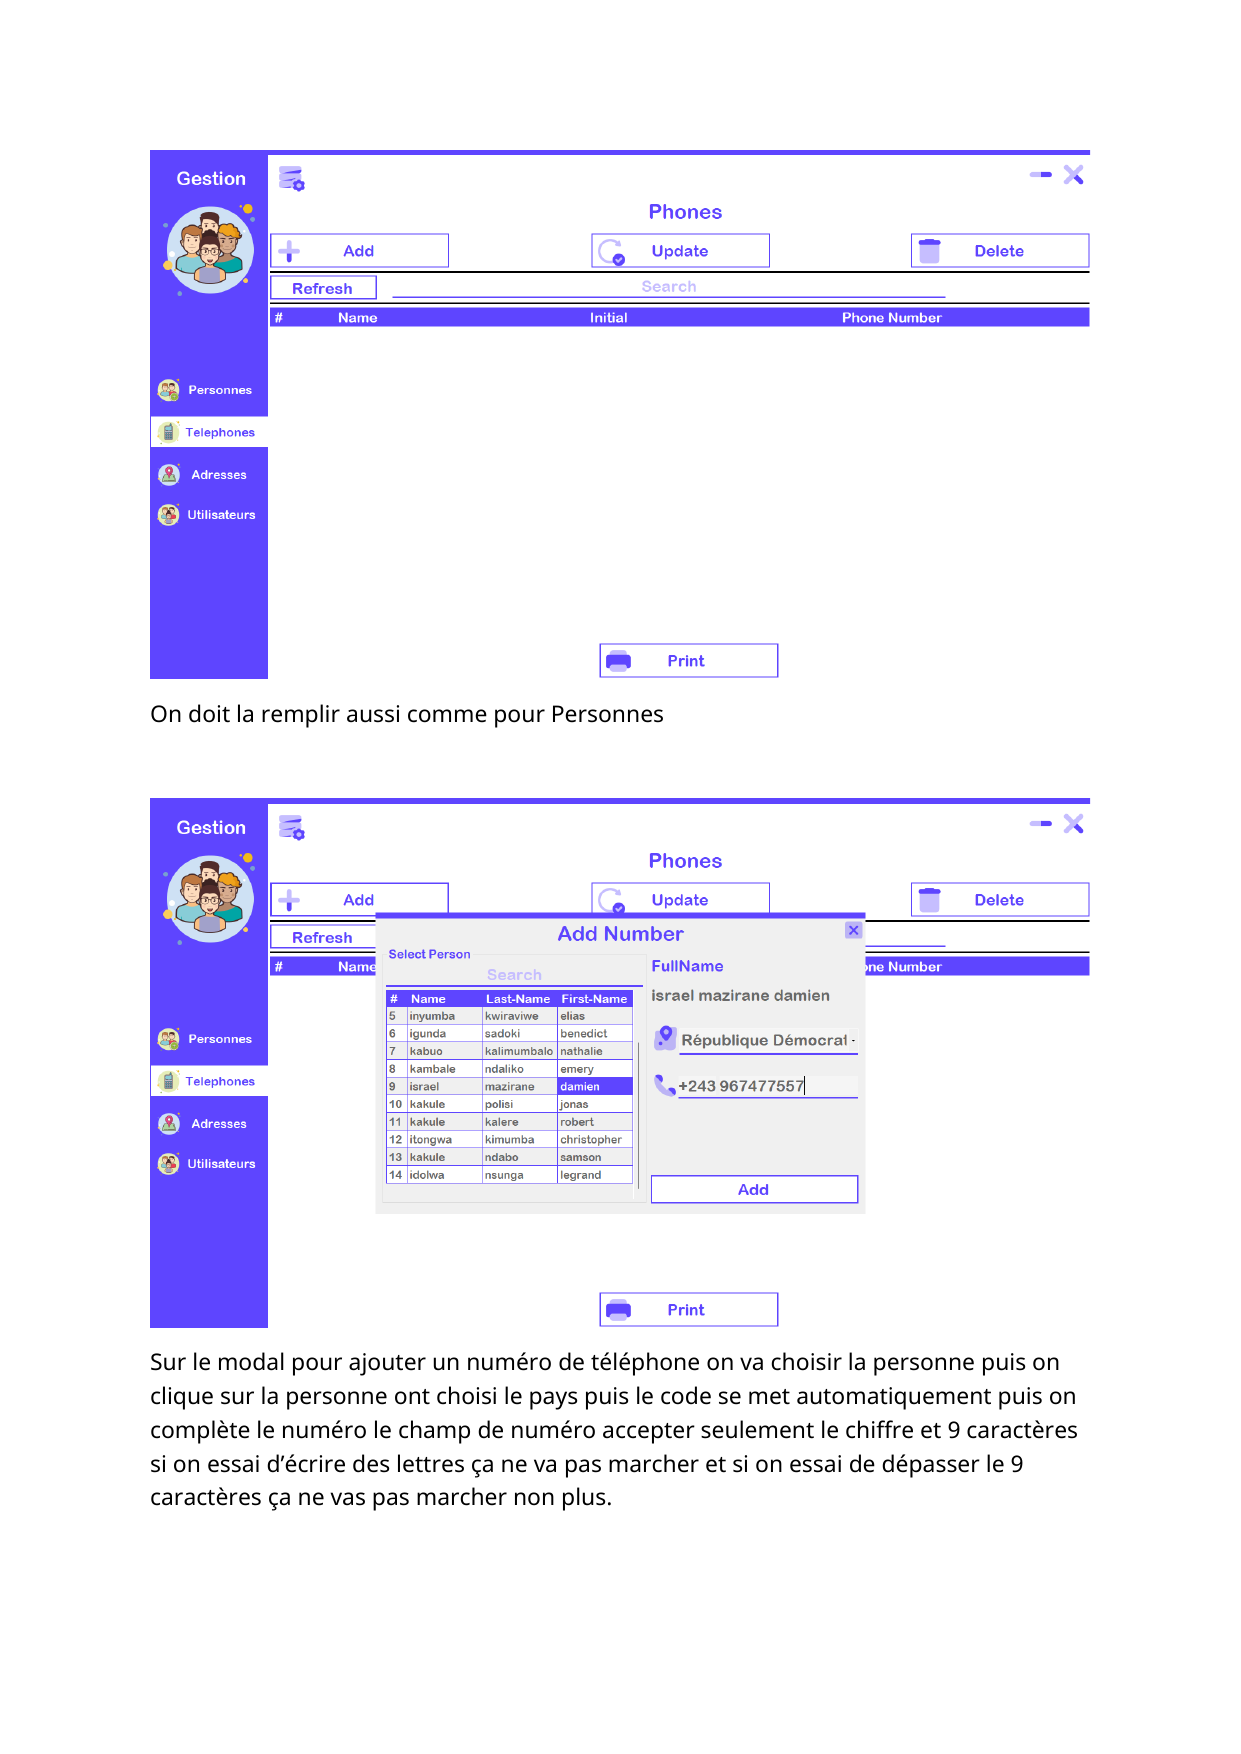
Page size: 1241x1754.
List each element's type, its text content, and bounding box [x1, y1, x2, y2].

picture [150, 150, 1091, 679]
picture [150, 798, 1091, 1328]
text On doit la remplir aussi comme pour Personnes [150, 698, 1090, 729]
text Sur le modal pour ajouter un numéro de téléphone on va choisir la personne puis on clique sur la personne ont choisi le pays puis le code se met automatiquement puis on complète le numéro le champ de numéro accepter seulement le chiffre et 9 caractères si on essai d’écrire des lettres ça ne va pas marcher et si on essai de dépasser le 9 caractères ça ne vas pas marcher non plus. [150, 1346, 1090, 1512]
